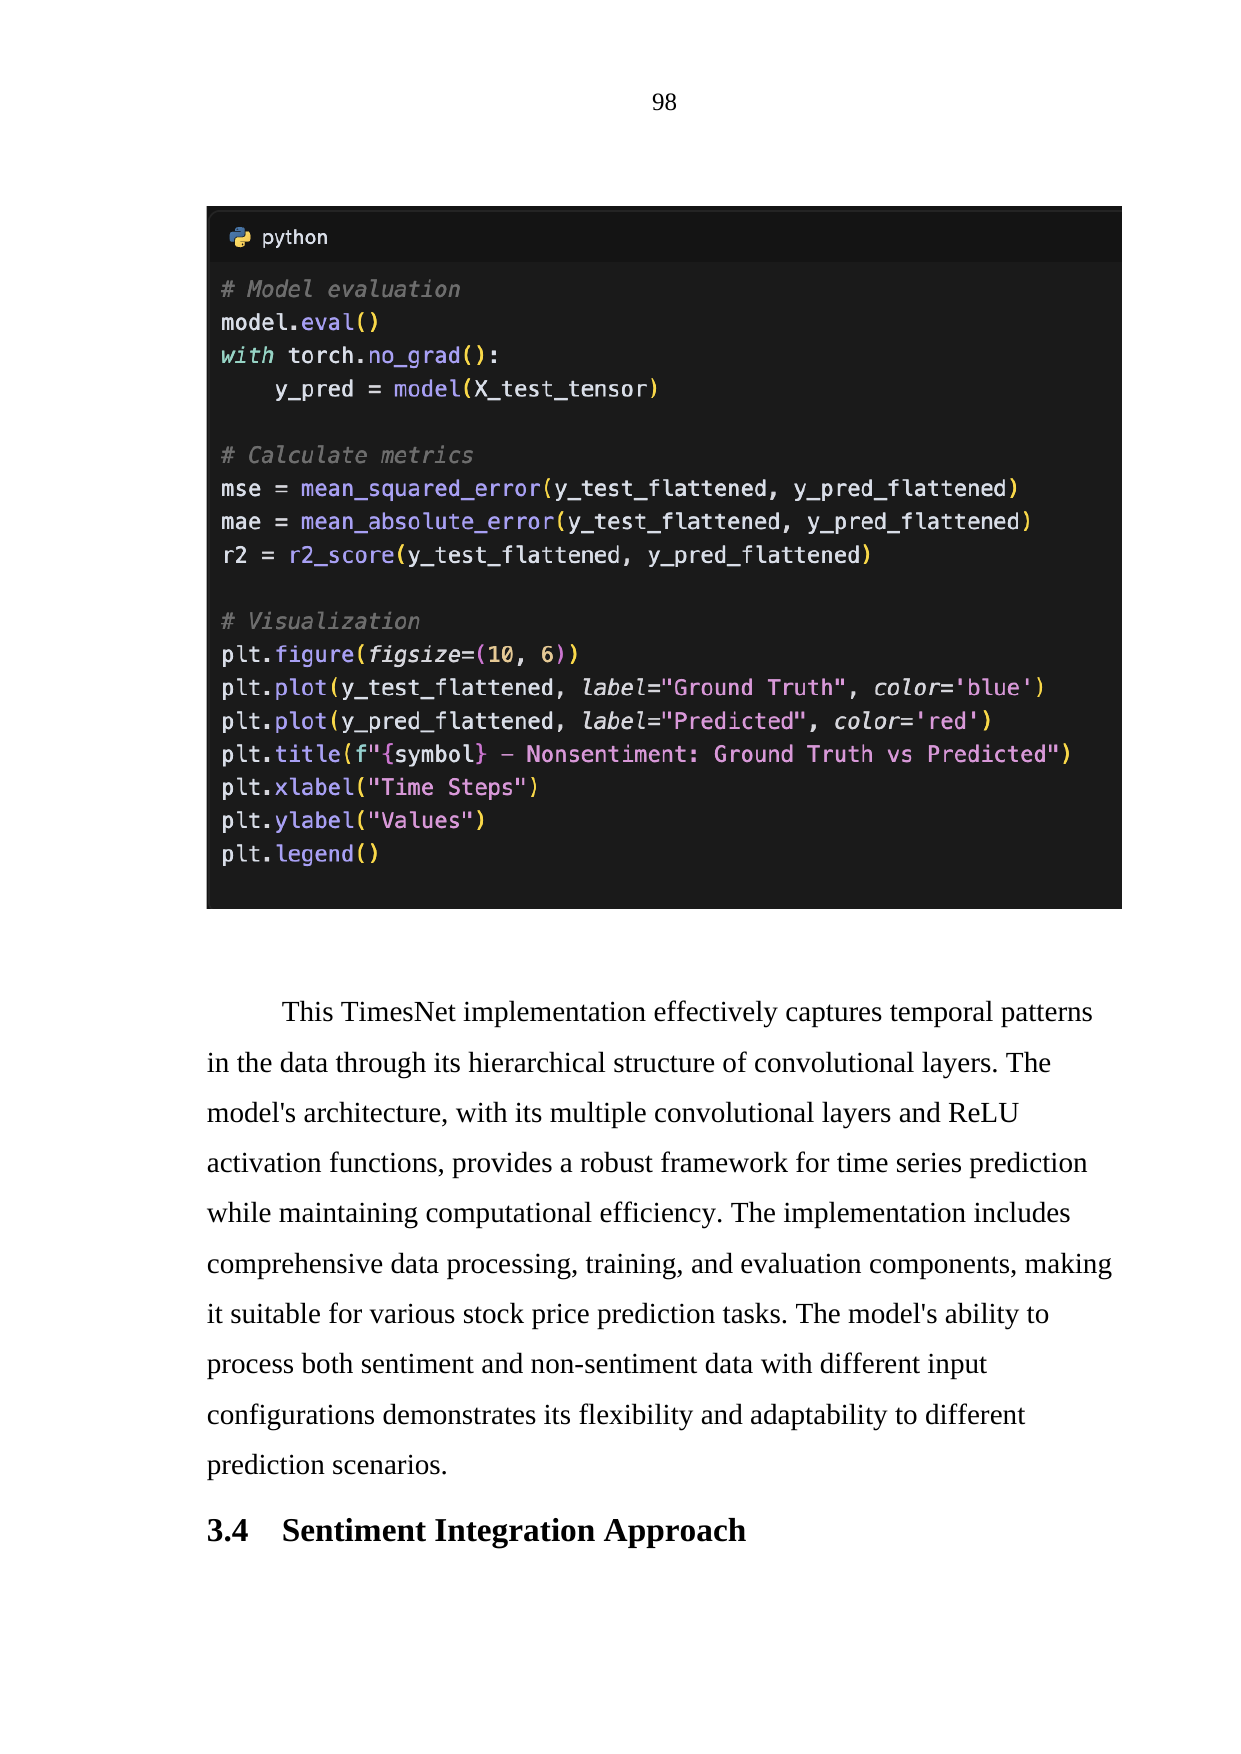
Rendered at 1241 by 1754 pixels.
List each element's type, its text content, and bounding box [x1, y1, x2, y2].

subtitle Sentiment Integration Approach [207, 1510, 1122, 1548]
text This TimesNet implementation effectively captures temporal patterns in the data through its hierarchical structure of convolutional layers. The model's architecture, with its multiple convolutional layers and ReLU activation functions, provides a robust framework for time series prediction while maintaining computational efficiency. The implementation includes comprehensive data processing, training, and evaluation components, making it suitable for various stock price prediction tasks. The model's ability to process both sentiment and non-sentiment data with different input configurations demonstrates its flexibility and adaptability to different prediction scenarios. [207, 994, 1122, 1481]
picture [206, 206, 1122, 909]
